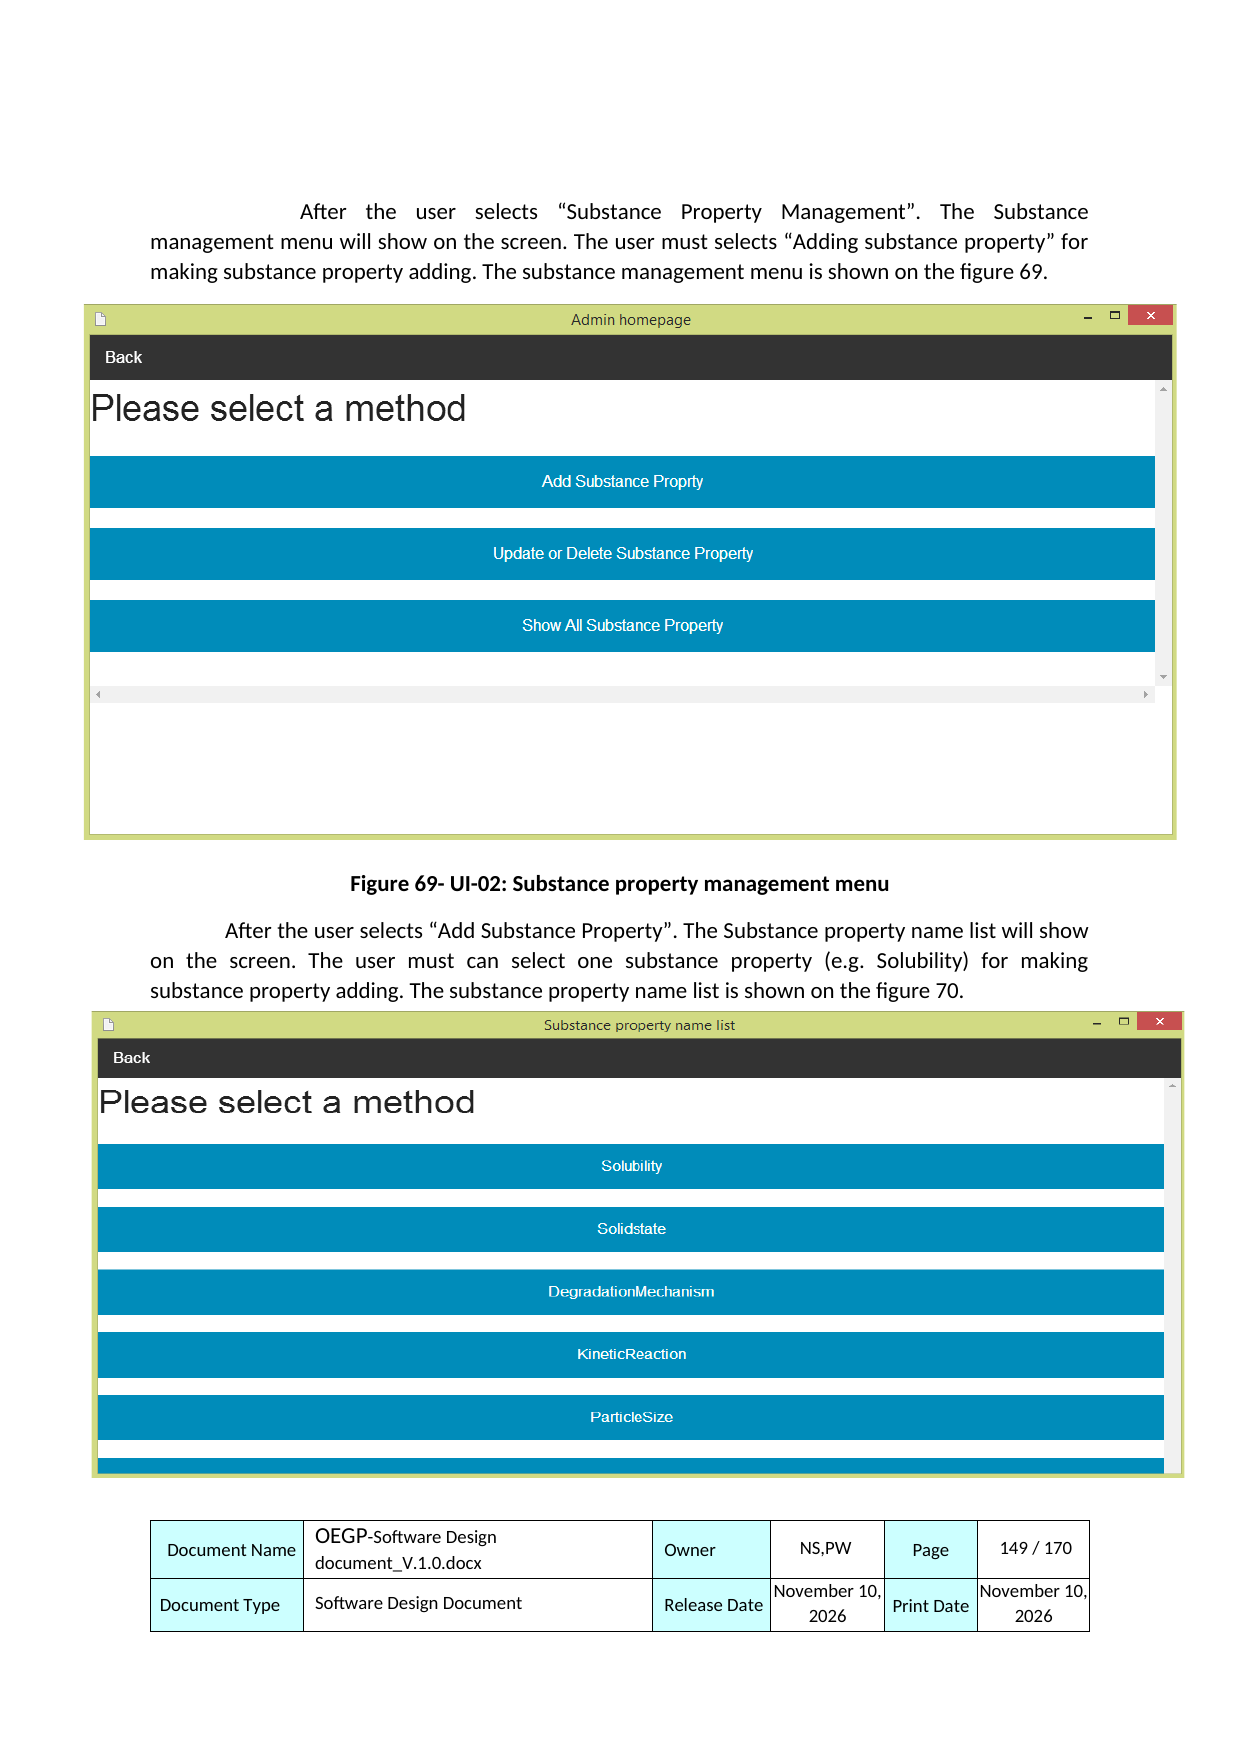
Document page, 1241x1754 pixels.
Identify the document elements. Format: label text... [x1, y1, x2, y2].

picture [82, 304, 1177, 839]
text After the user selects “Substance Property Management”. The Substance management menu will show on the screen. The user must selects “Adding substance property” for making substance property adding. The substance management menu is shown on the figure 69. [150, 197, 1090, 285]
picture [90, 1011, 1184, 1477]
text After the user selects “Add Substance Property”. The Substance property name list will show on the screen. The user must can select one substance property (e.g. Solubility) for making substance property adding. The substance property name list is shown on the figure 70. [150, 916, 1090, 1004]
text Figure 69- UI-02: Substance property management menu [150, 839, 1090, 897]
